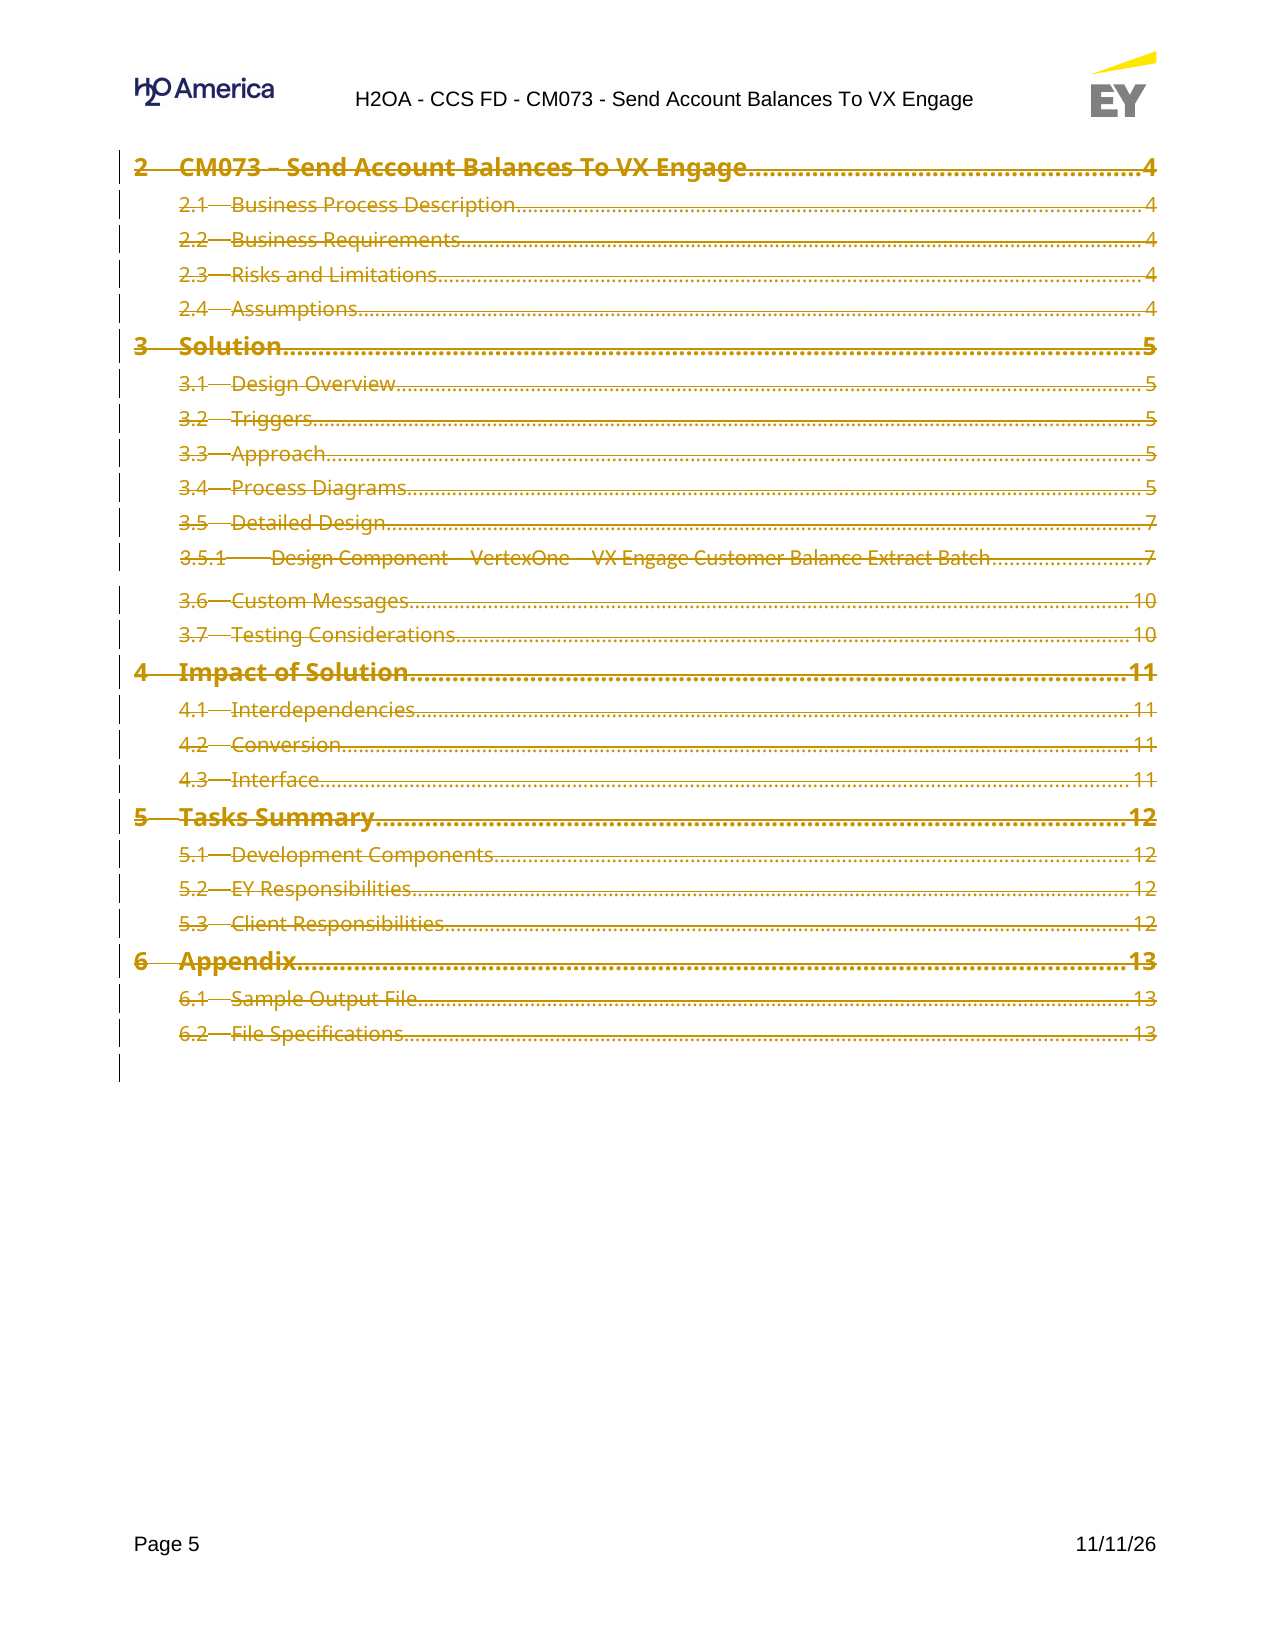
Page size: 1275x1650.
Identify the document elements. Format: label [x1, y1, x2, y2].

picture [133, 75, 275, 107]
